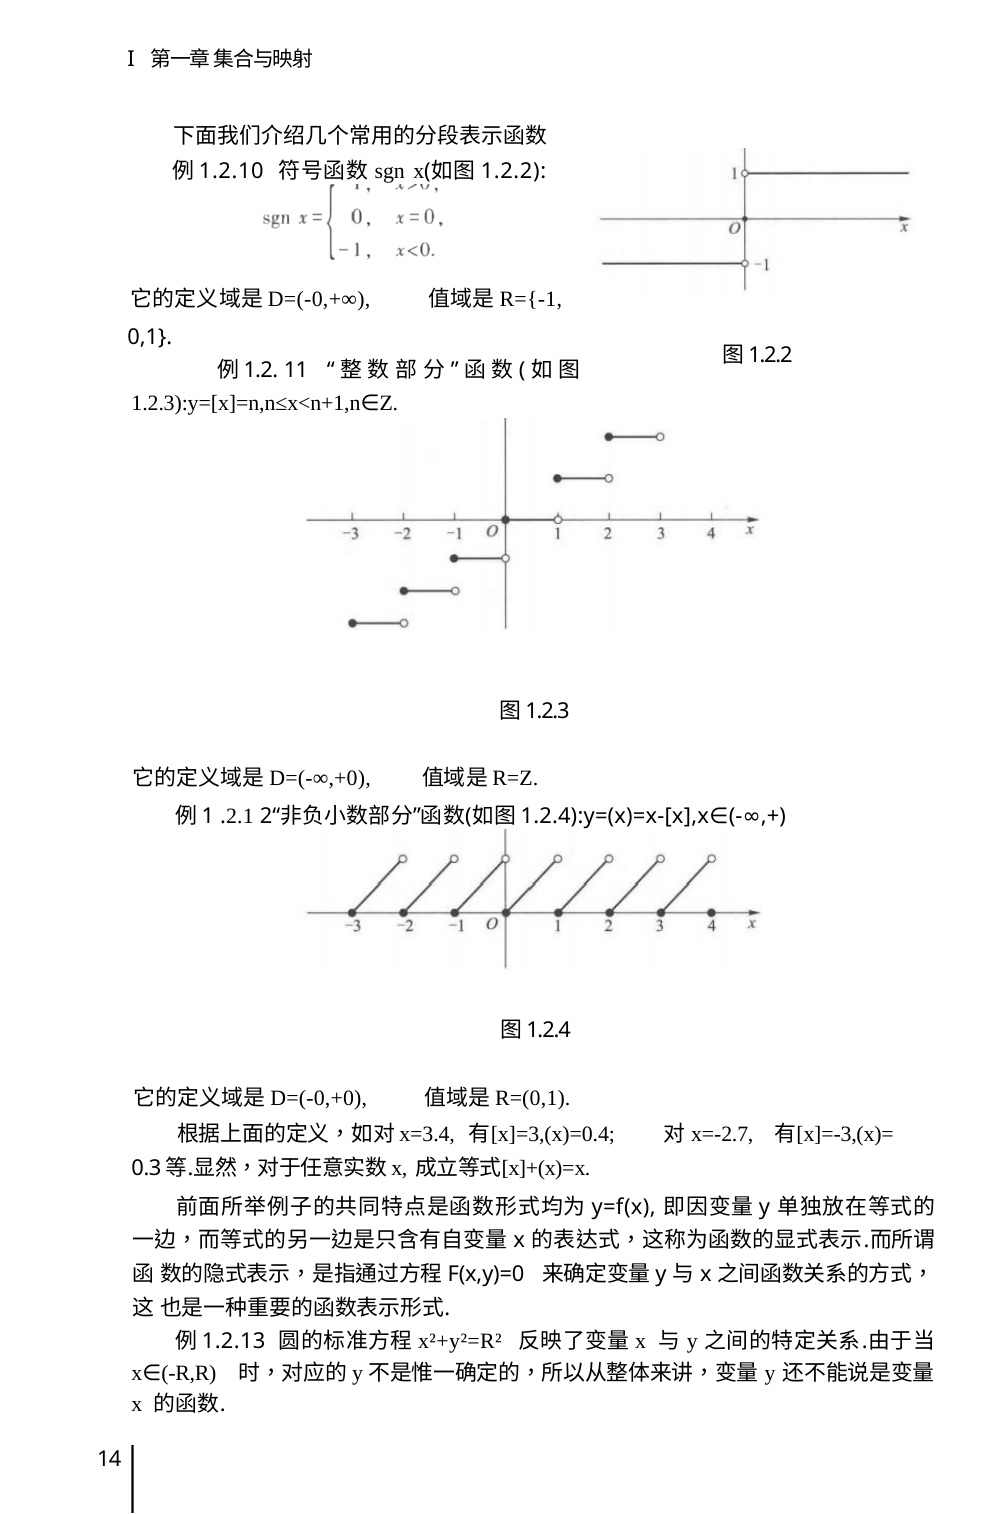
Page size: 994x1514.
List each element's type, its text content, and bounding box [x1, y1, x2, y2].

text 例1.2.13 圆的标准方程x²+y²=R² 反映了变量x 与 y 之间的特定关系.由于当 x∈(-R,R) 时，对应的y 不是惟一确定的，所以从整体来讲，变量y 还不能说是变量x 的函数. [131, 1325, 936, 1418]
text 它的定义域是D=(-∞,+0), 值域是R=Z. [132, 765, 936, 791]
text 0.3等.显然，对于任意实数x, 成立等式[x]+(x)=x. [131, 1154, 936, 1181]
text 根据上面的定义，如对x=3.4, 有[x]=3,(x)=0.4; 对 x=-2.7, 有[x]=-3,(x)= [177, 1120, 936, 1146]
text 前面所举例子的共同特点是函数形式均为y=f(x), 即因变量y 单独放在等式的 一边，而等式的另一边是只含有自变量x 的表达式，这称为函数的显式表示.而所谓函 数的隐式表示，是指通过方程F(x,y)=0 来确定变量y 与 x 之间函数关系的方式，这 也是一种重要的函数表示形式. [132, 1191, 936, 1321]
text 图1.2.3 [499, 697, 936, 724]
picture [260, 184, 444, 261]
text 0,1}. [127, 323, 582, 350]
picture [295, 829, 764, 972]
picture [592, 148, 915, 296]
text 它的定义域是D=(-0,+∞), 值域是R={-1, [130, 285, 582, 312]
picture [297, 418, 763, 634]
text 它的定义域是D=(-0,+0), 值域是R=(0,1). [133, 1085, 936, 1111]
text 例1.2. 11 “ 整 数 部 分 ” 函 数 ( 如 图 [97, 356, 581, 383]
text 图1.2.4 [500, 1016, 936, 1043]
text 1.2.3):y=[x]=n,n≤x<n+1,n∈Z. [131, 390, 582, 416]
text 例1 .2.1 2“非负小数部分”函数(如图1.2.4):y=(x)=x-[x],x∈(-∞,+) [175, 802, 936, 829]
text I 第一章 集合与映射 [127, 44, 936, 72]
text 下面我们介绍几个常用的分段表示函数 例1.2.10 符号函数 sgn x(如图1.2.2): [172, 121, 567, 184]
text 图1.2.2 [722, 341, 936, 368]
